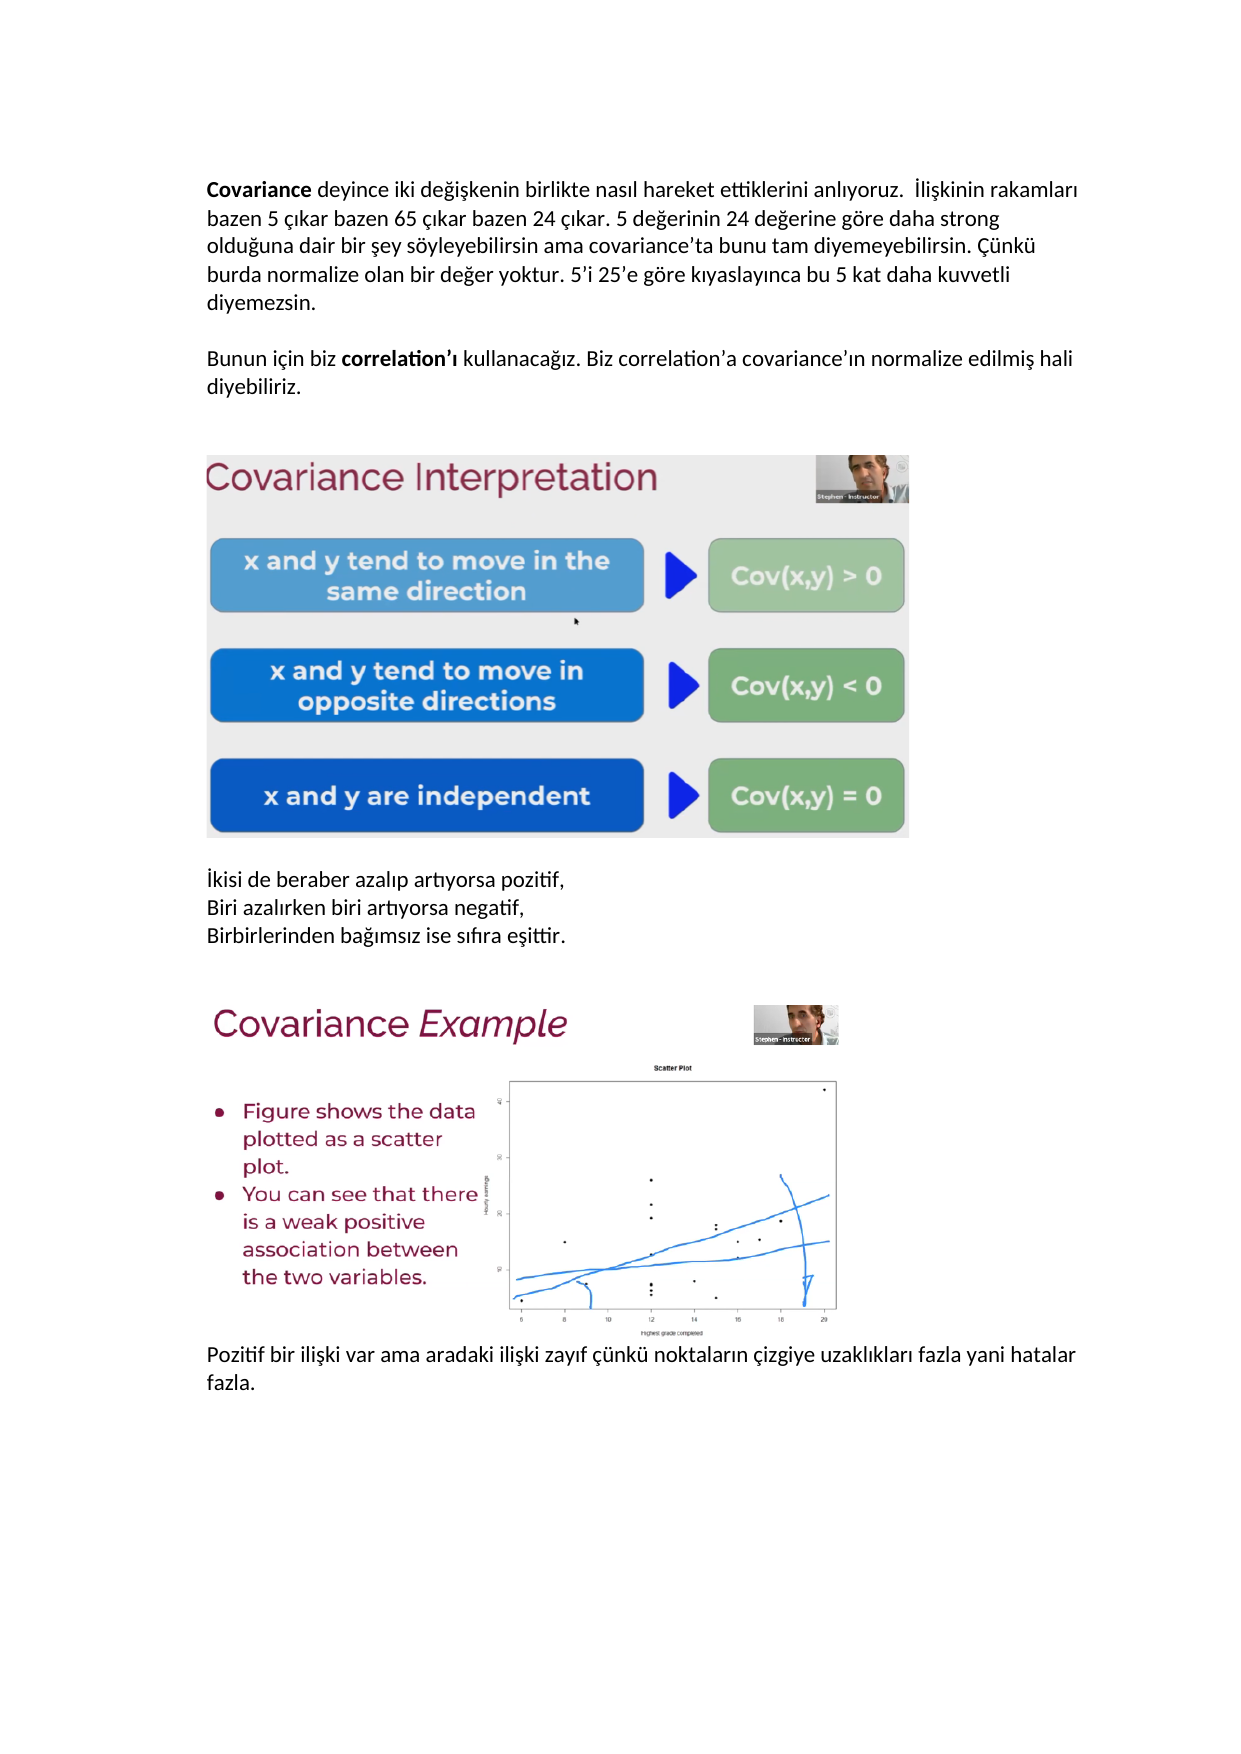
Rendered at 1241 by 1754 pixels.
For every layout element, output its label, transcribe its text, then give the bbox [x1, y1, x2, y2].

text Biri azalırken biri artıyorsa negatif, [207, 893, 1093, 921]
text İkisi de beraber azalıp artıyorsa pozitif, [207, 865, 1093, 893]
text Covariance deyince iki değişkenin birlikte nasıl hareket ettiklerini anlıyoruz. İlişkinin rakamları bazen 5 çıkar bazen 65 çıkar bazen 24 çıkar. 5 değerinin 24 değerine göre daha strong olduğuna dair bir şey söyleyebilirsin ama covariance’ta bunu tam diyemeyebilirsin. Çünkü burda normalize olan bir değer yoktur. 5’i 25’e göre kıyaslayınca bu 5 kat daha kuvvetli diyemezsin. [207, 176, 1093, 316]
picture [206, 1005, 839, 1341]
text Bunun için biz correlation’ı kullanacağız. Biz correlation’a covariance’ın normalize edilmiş hali diyebiliriz. [207, 344, 1093, 400]
text Birbirlerinden bağımsız ise sıfıra eşittir. [148, 921, 1093, 949]
text Pozitif bir ilişki var ama aradaki ilişki zayıf çünkü noktaların çizgiye uzaklıkları fazla yani hatalar fazla. [207, 1340, 1093, 1396]
picture [206, 455, 910, 838]
